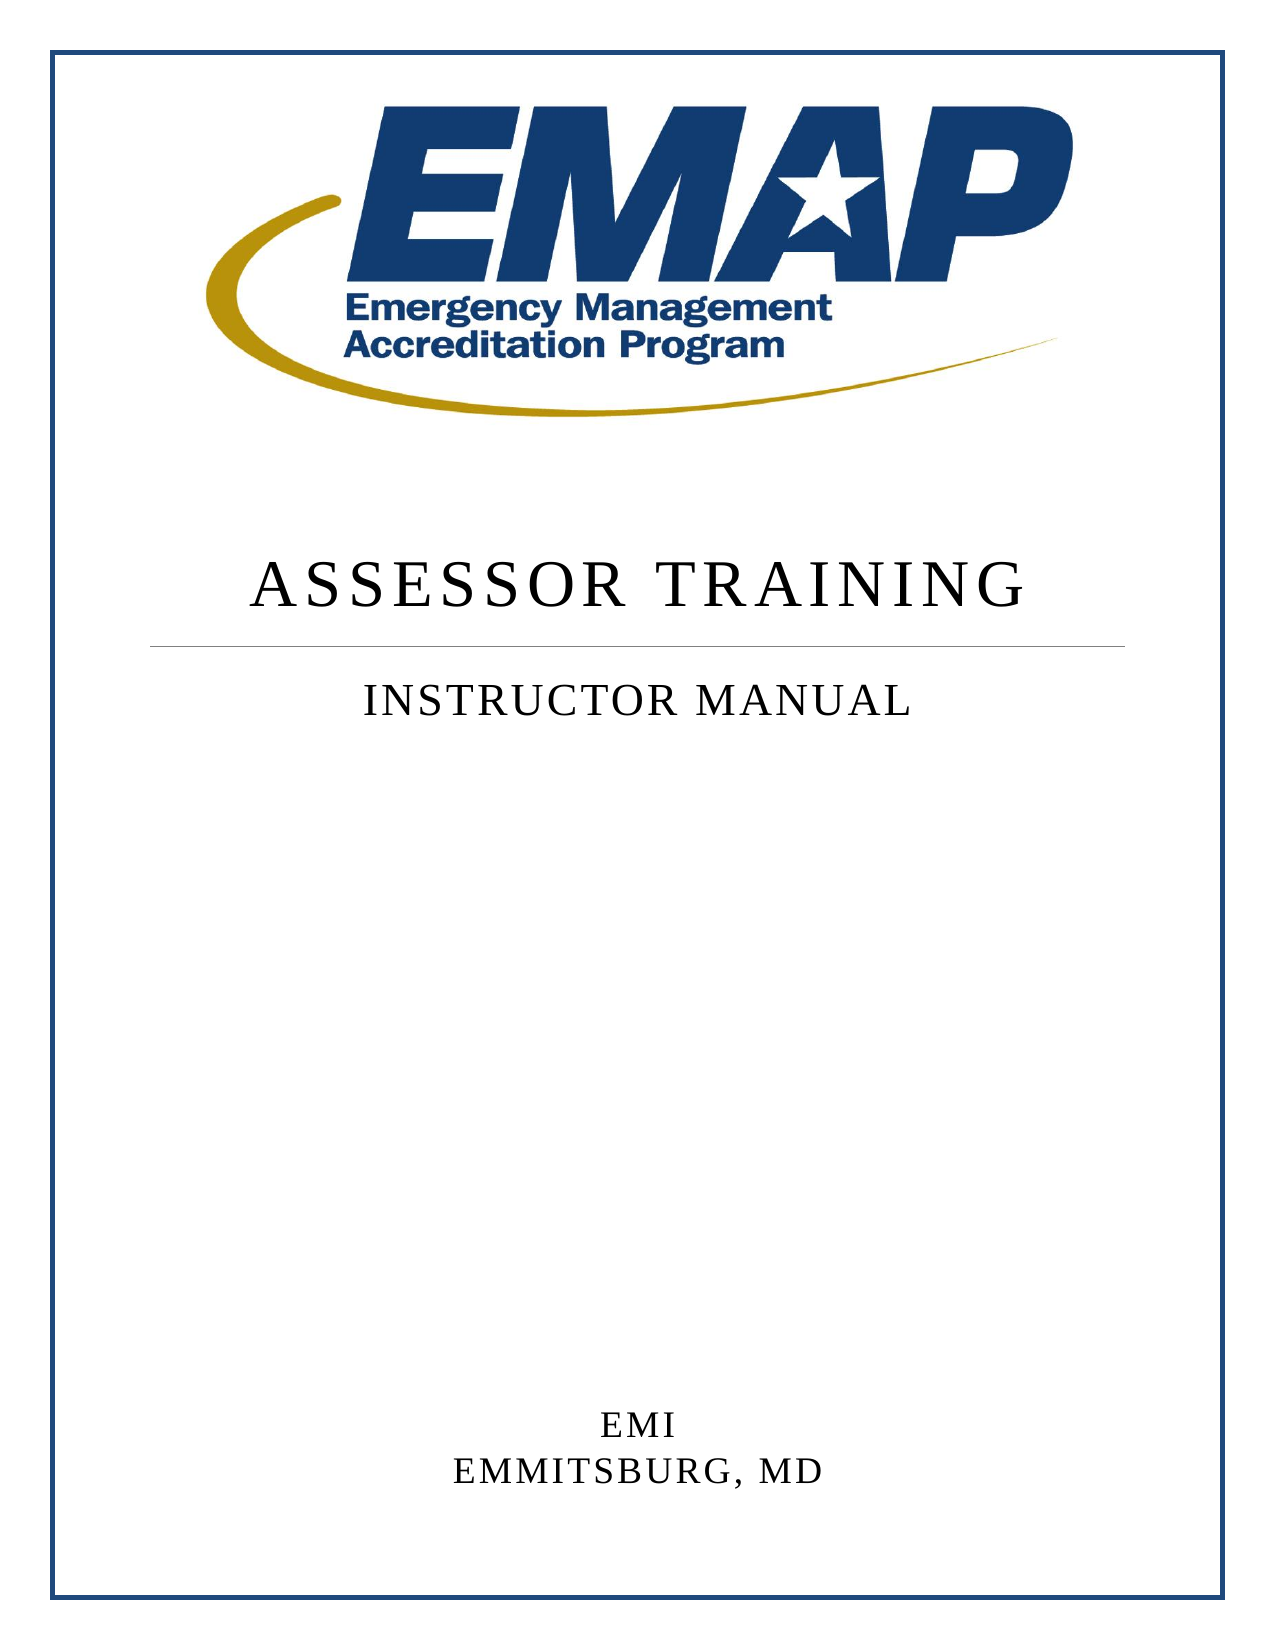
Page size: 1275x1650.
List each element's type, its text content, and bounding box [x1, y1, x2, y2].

subtitle Instructor Manual [150, 647, 1125, 725]
picture [187, 92, 1088, 429]
subtitle EMmitsBURG, MD [150, 1446, 1125, 1492]
title Assessor Training [150, 544, 1125, 621]
subtitle EMI [150, 1400, 1125, 1446]
